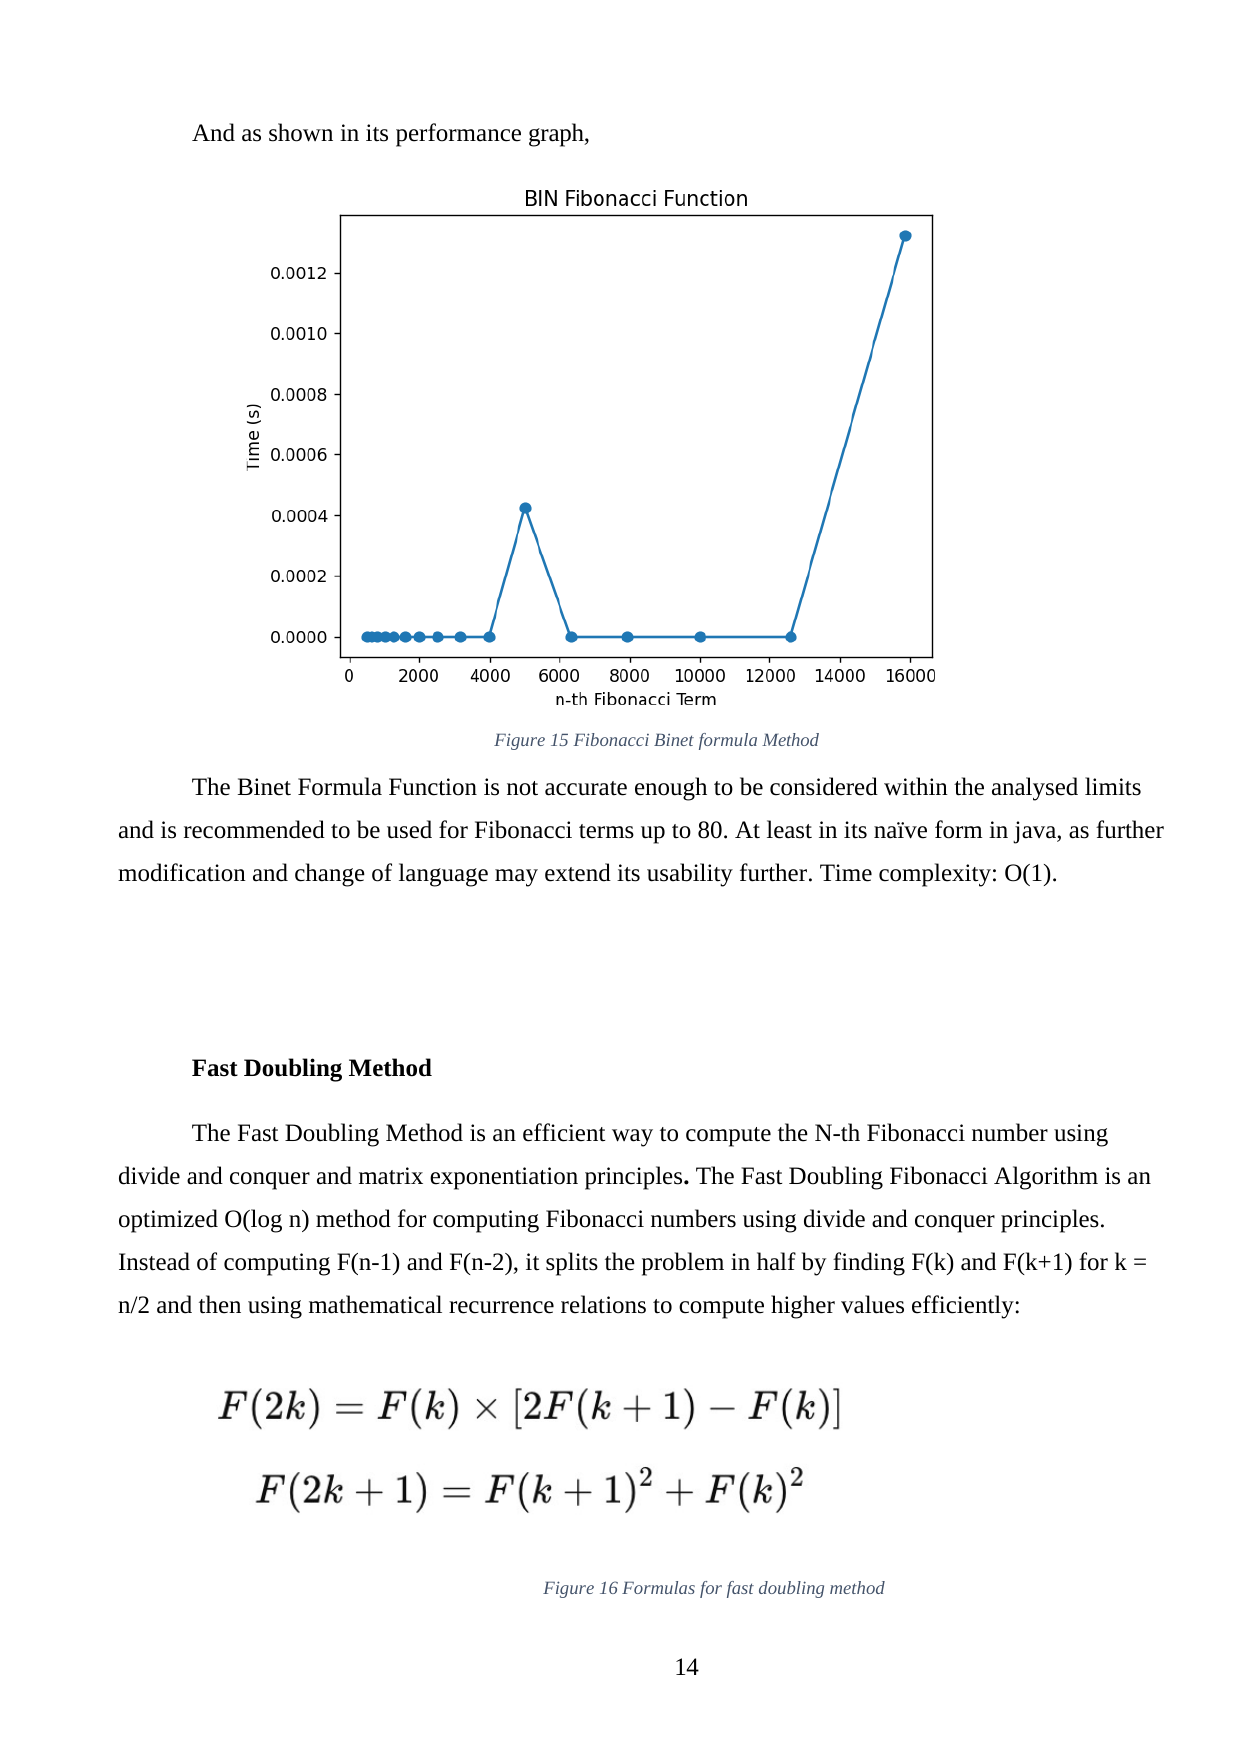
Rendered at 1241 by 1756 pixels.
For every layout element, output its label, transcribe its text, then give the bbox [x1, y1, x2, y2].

text And as shown in its performance graph, [192, 118, 1236, 147]
text Figure 16 Formulas for fast doubling method [192, 1577, 1236, 1599]
text The Fast Doubling Method is an efficient way to compute the N-th Fibonacci number using divide and conquer and matrix exponentiation principles. The Fast Doubling Fibonacci Algorithm is an optimized O(log n) method for computing Fibonacci numbers using divide and conquer principles. Instead of computing F(n-1) and F(n-2), it splits the problem in half by finding F(k) and F(k+1) for k = n/2 and then using mathematical recurrence relations to compute higher values efficiently: [118, 1118, 1171, 1319]
text Figure 15 Fibonacci Binet formula Method [83, 728, 1229, 750]
text The Binet Formula Function is not accurate enough to be considered within the analysed limits and is recommended to be used for Fibonacci terms up to 80. At least in its naïve form in java, as further modification and change of language may extend its usability further. Time complexity: O(1). [118, 772, 1171, 887]
picture [246, 190, 935, 705]
text Fast Doubling Method [118, 1053, 1171, 1082]
picture [191, 1355, 857, 1556]
